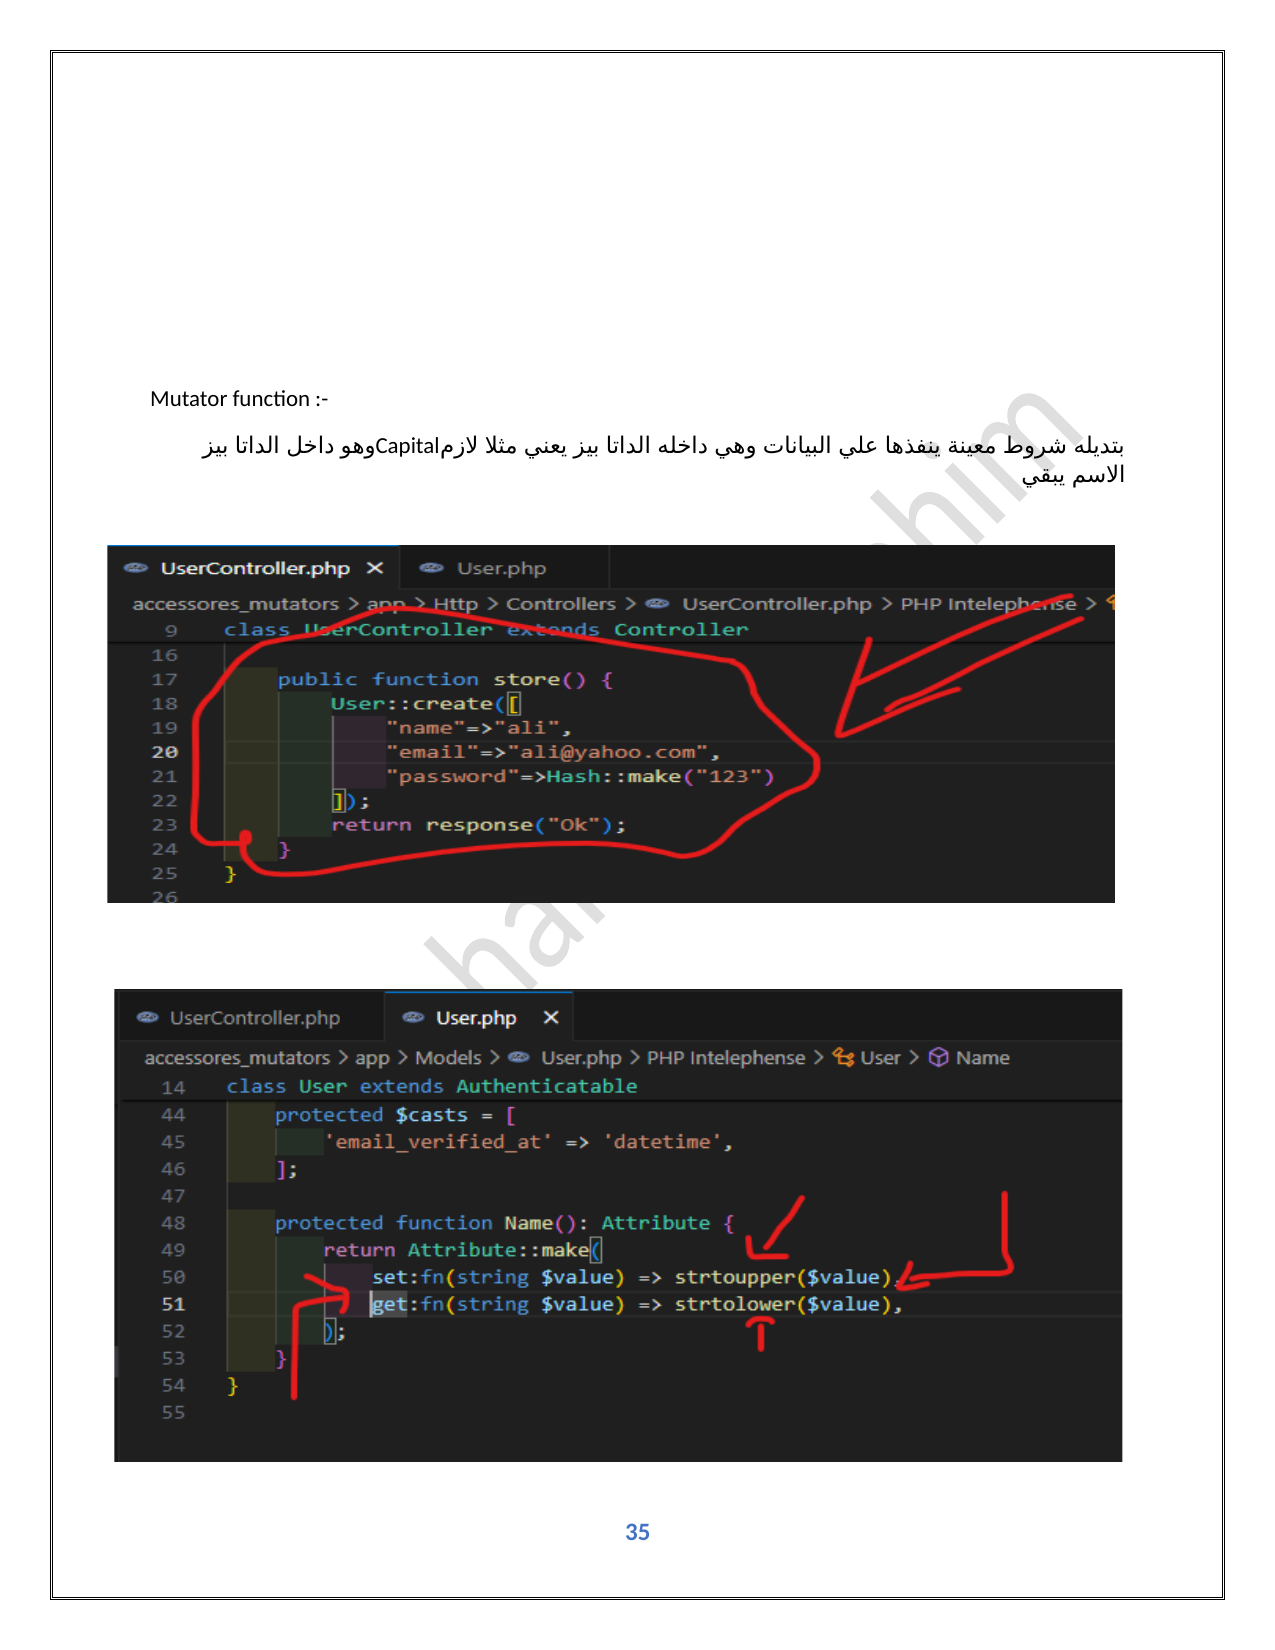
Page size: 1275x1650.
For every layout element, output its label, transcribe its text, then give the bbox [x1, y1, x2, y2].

text وهو داخل الداتا بيزCapitalبتديله شروط معينة ينفذها علي البيانات وهي داخله الداتا بيز يعني مثلا لازم الاسم يبقي [150, 431, 1125, 488]
picture [105, 545, 1114, 902]
text Mutator function :- [150, 384, 1125, 412]
picture [112, 989, 1122, 1460]
